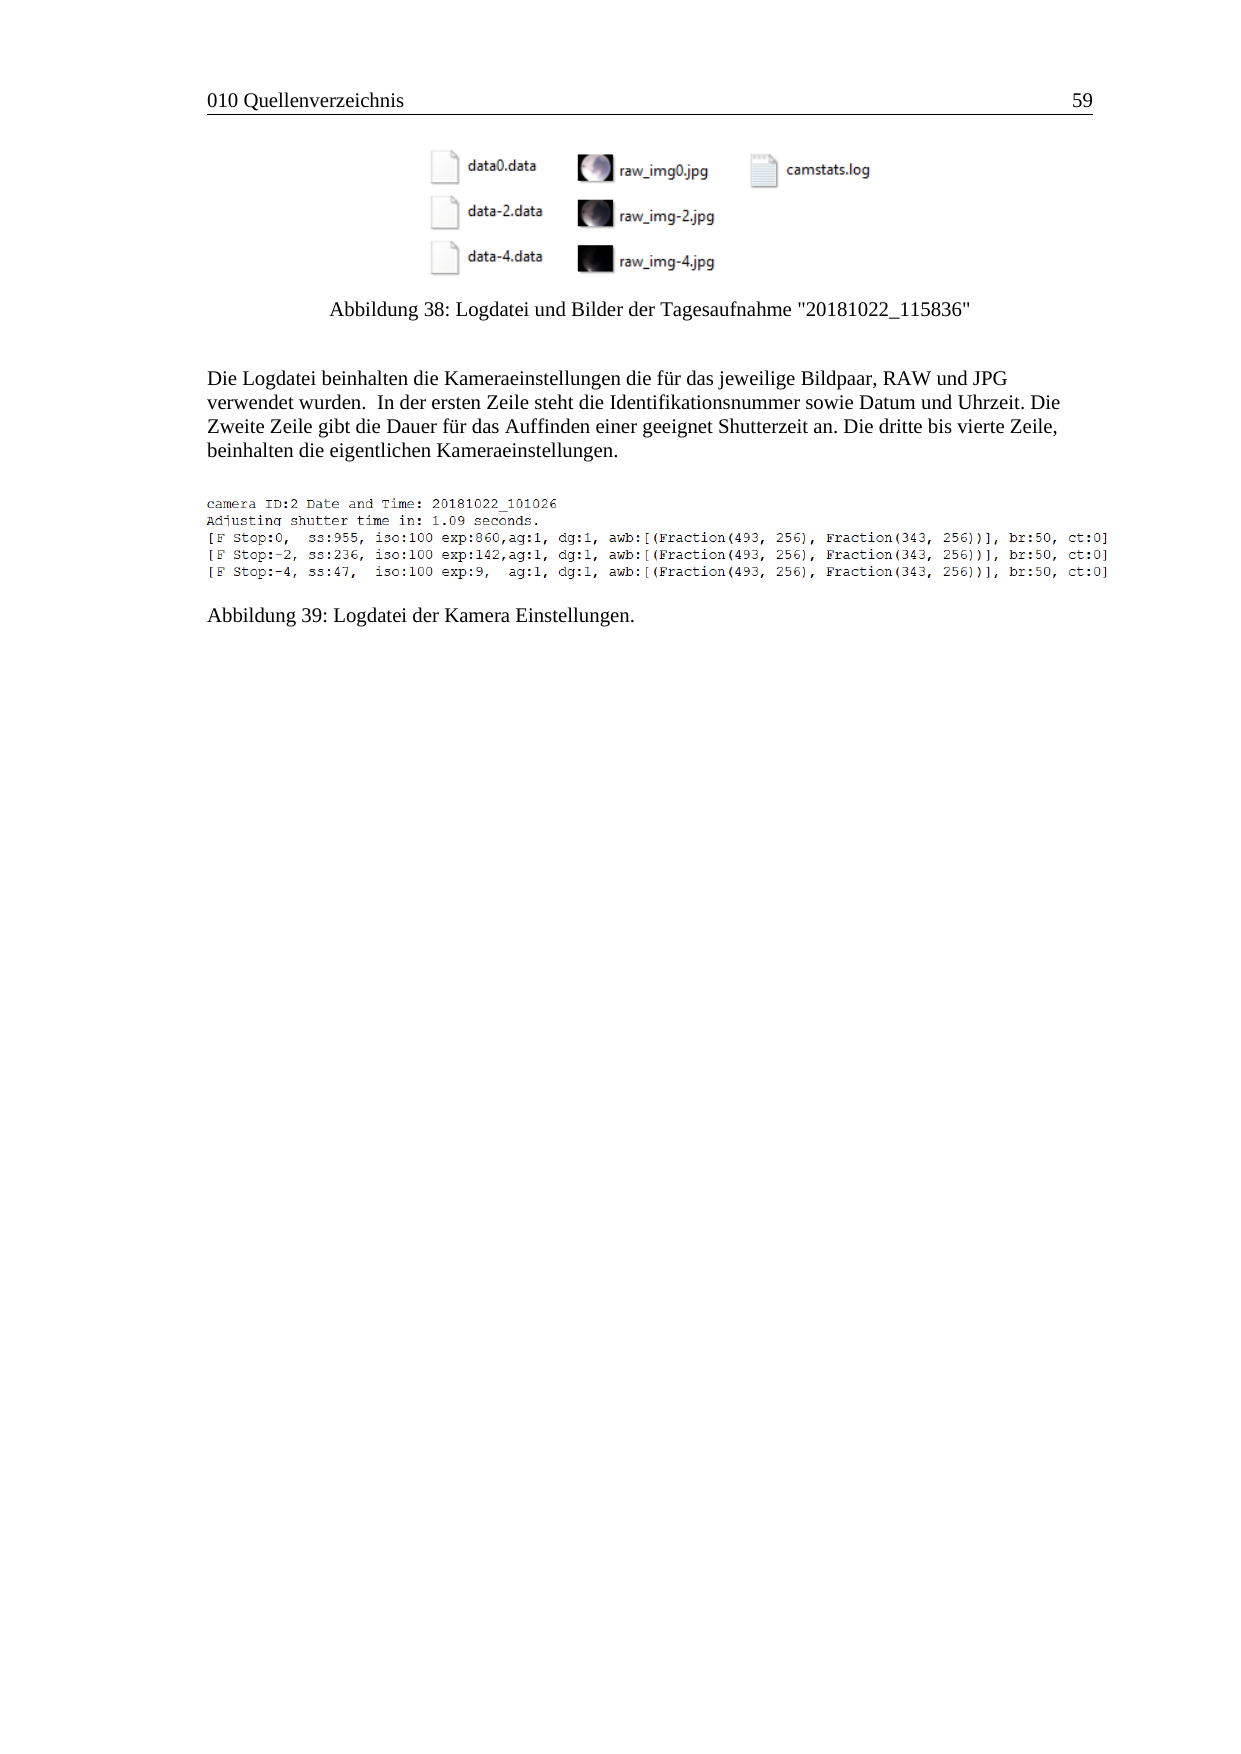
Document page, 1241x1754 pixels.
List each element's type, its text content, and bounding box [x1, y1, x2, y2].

picture [426, 147, 874, 278]
text Abbildung 38: Logdatei und Bilder der Tagesaufnahme "20181022_115836" [207, 297, 1093, 321]
picture [206, 498, 1110, 584]
text Die Logdatei beinhalten die Kameraeinstellungen die für das jeweilige Bildpaar, RAW und JPG verwendet wurden. In der ersten Zeile steht die Identifikationsnummer sowie Datum und Uhrzeit. Die Zweite Zeile gibt die Dauer für das Auffinden einer geeignet Shutterzeit an. Die dritte bis vierte Zeile, beinhalten die eigentlichen Kameraeinstellungen. [207, 366, 1093, 462]
text Abbildung 39: Logdatei der Kamera Einstellungen. [207, 603, 1093, 627]
